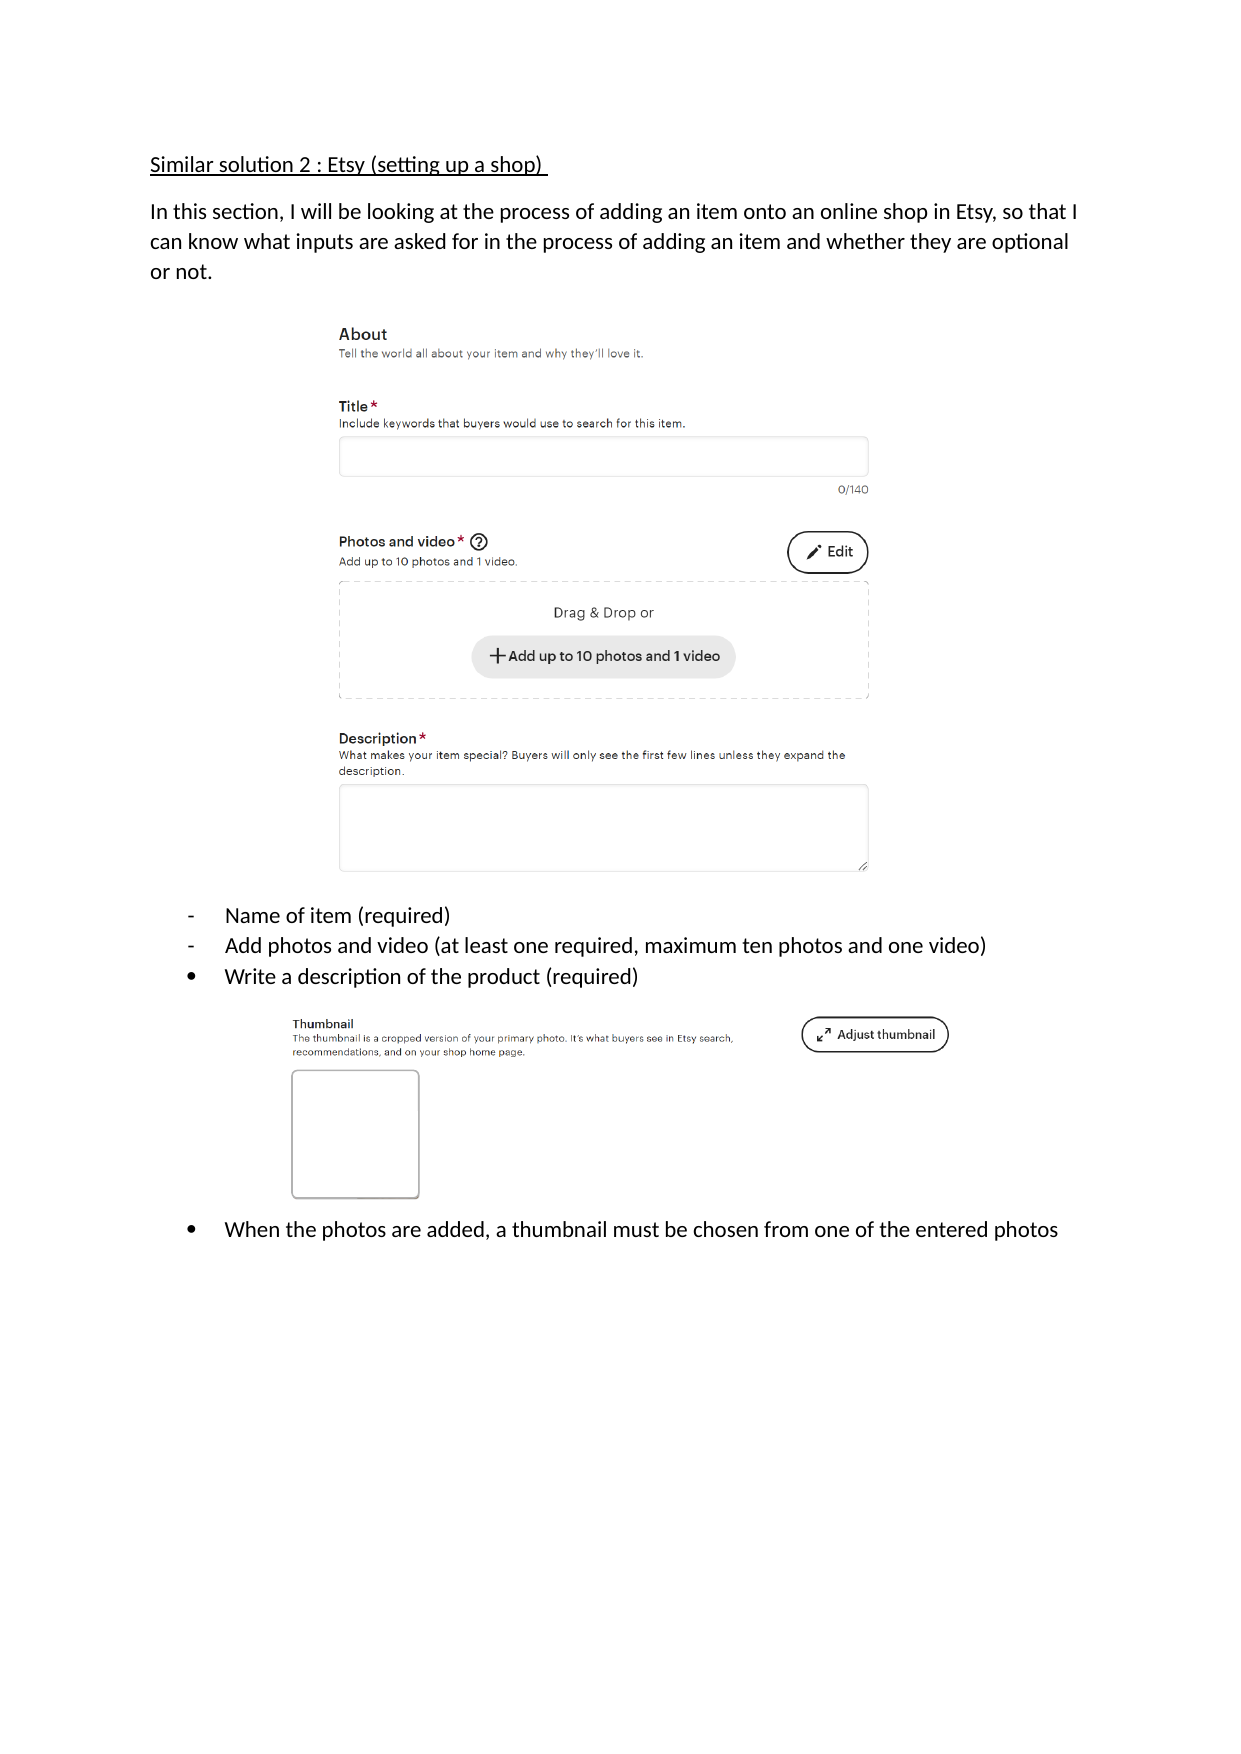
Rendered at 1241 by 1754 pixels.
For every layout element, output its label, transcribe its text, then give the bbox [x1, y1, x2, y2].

text Similar solution 2 : Etsy (setting up a shop) [150, 150, 1090, 178]
picture [318, 305, 922, 881]
list Write a description of the product (required) [187, 962, 1090, 990]
picture [284, 1001, 956, 1211]
list Add photos and video (at least one required, maximum ten photos and one video) [187, 932, 1090, 959]
text In this section, I will be looking at the process of adding an item onto an online shop in Etsy, so that I can know what inputs are asked for in the process of adding an item and whether they are optional or not. [150, 197, 1090, 285]
